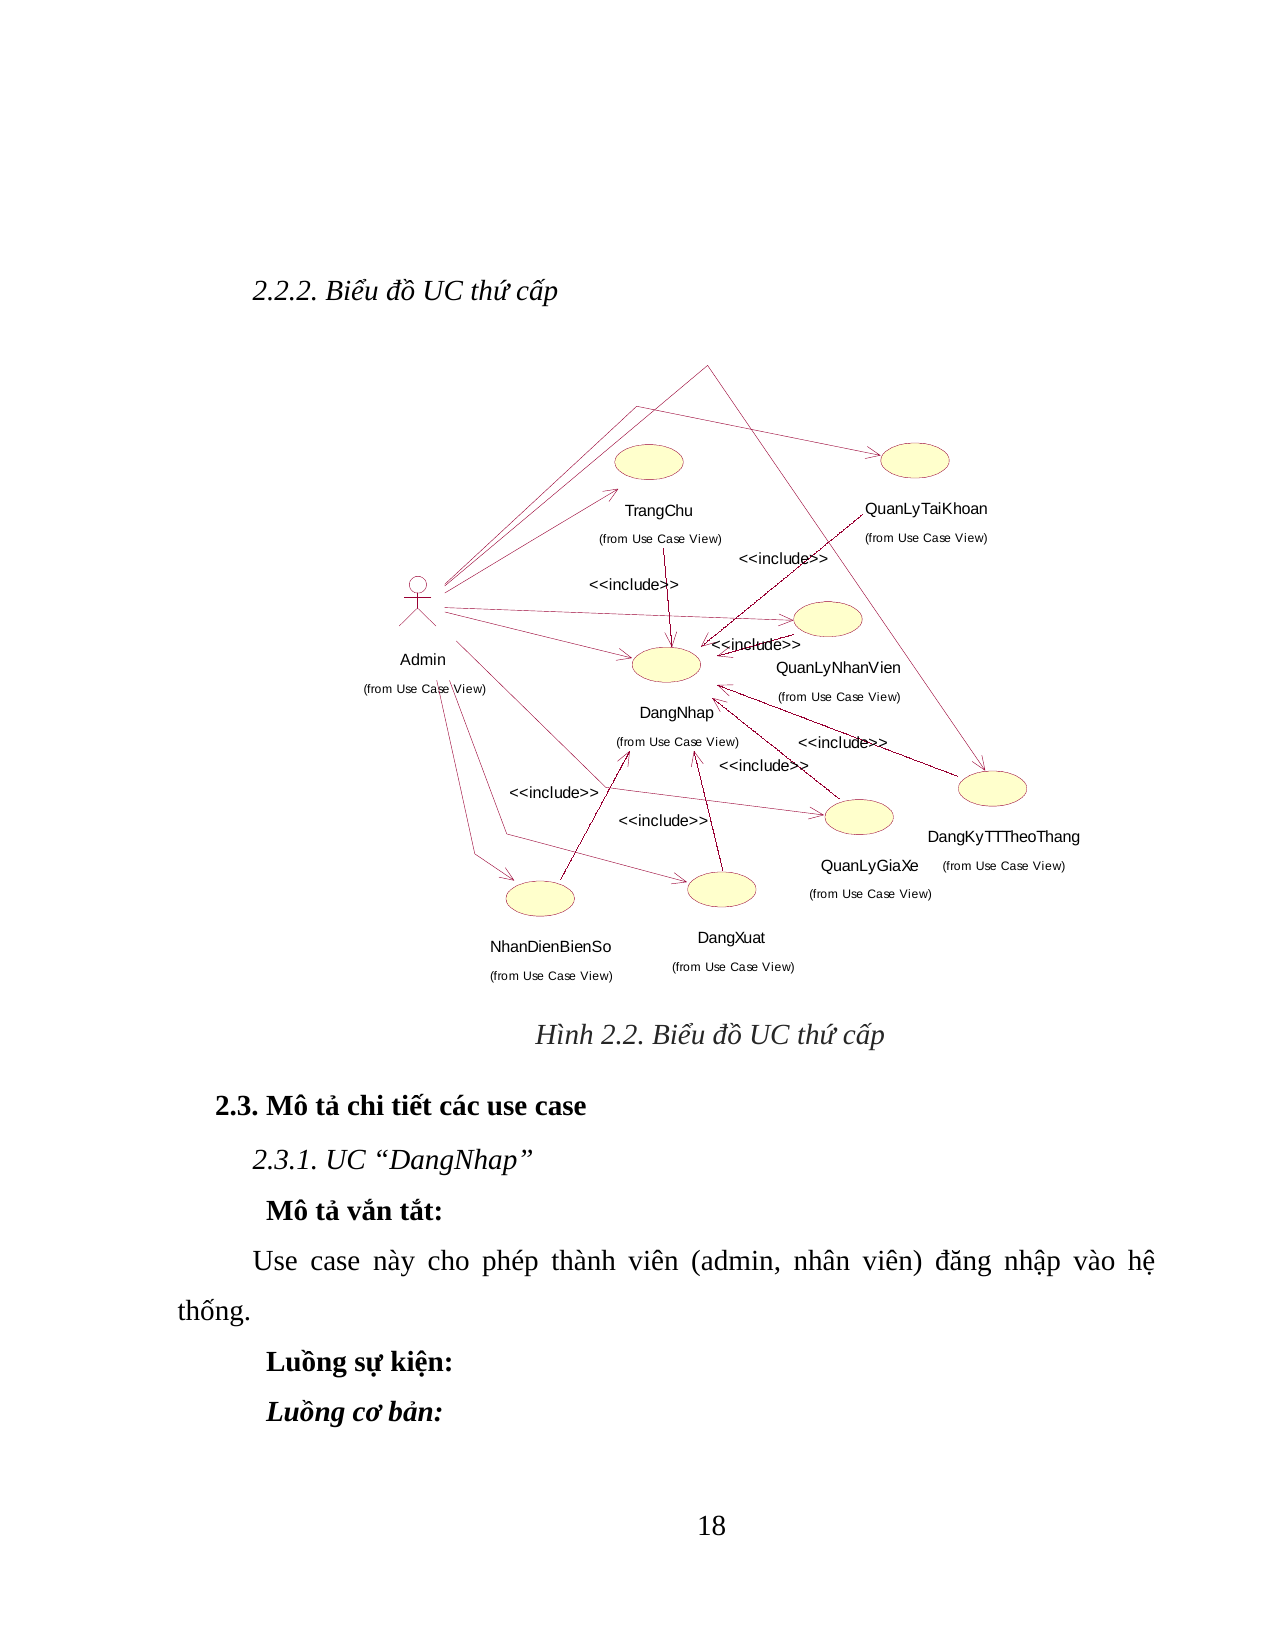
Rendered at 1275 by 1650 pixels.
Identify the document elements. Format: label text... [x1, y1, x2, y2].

subtitle Mô tả chi tiết các use case [215, 1088, 1157, 1121]
text Hình 2.2. Biểu đồ UC thứ cấp [266, 1017, 1157, 1050]
text Mô tả vắn tắt: [177, 1193, 1157, 1226]
text Luồng cơ bản: [177, 1394, 1157, 1427]
subtitle UC “DangNhap” [252, 1142, 1157, 1176]
subtitle Biểu đồ UC thứ cấp [252, 273, 1157, 307]
text Use case này cho phép thành viên (admin, nhân viên) đăng nhập vào hệ thống. [177, 1243, 1157, 1327]
text Luồng sự kiện: [177, 1344, 1157, 1377]
